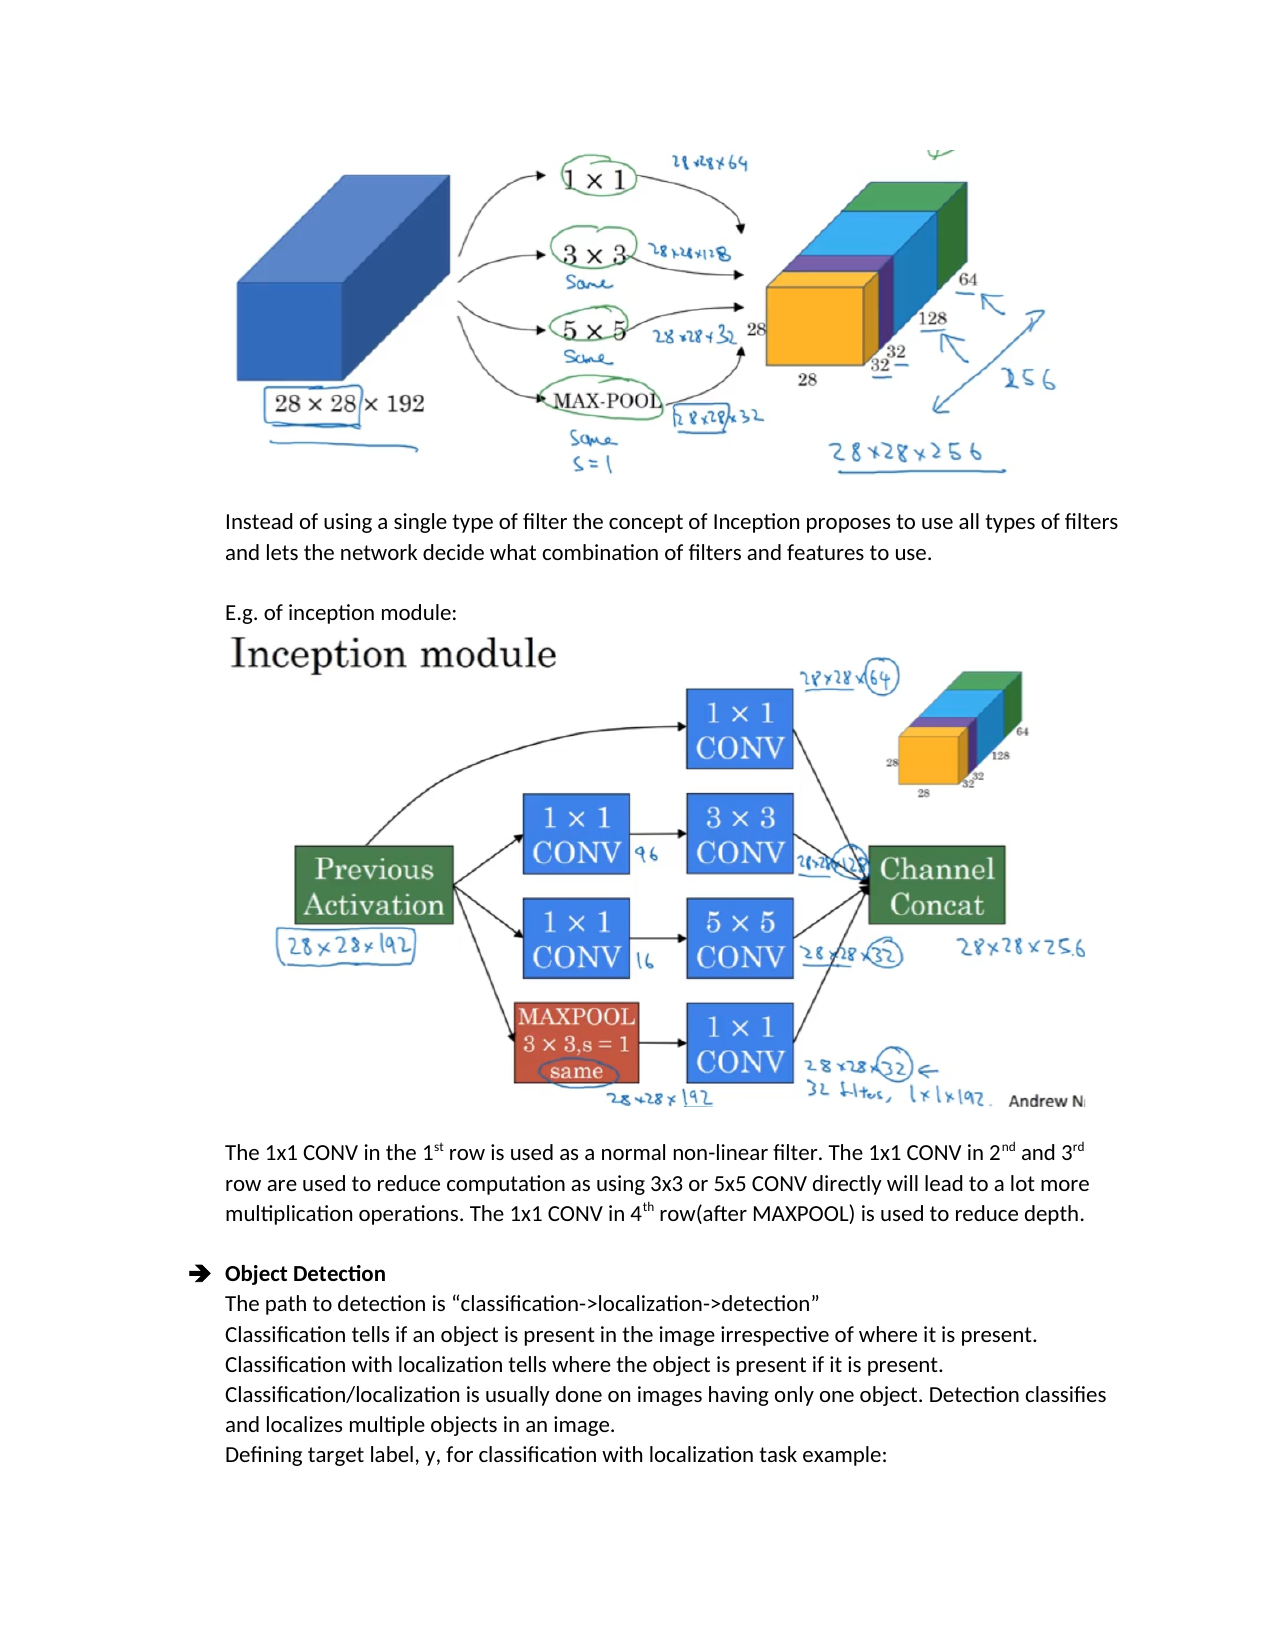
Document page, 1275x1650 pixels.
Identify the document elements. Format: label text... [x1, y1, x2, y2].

list Classification tells if an object is present in the image irrespective of where it is present. Classification with localization tells where the object is present if it is present. Classification/localization is usually done on images having only one object. Detection classifies and localizes multiple objects in an image. [225, 1320, 1125, 1438]
list Instead of using a single type of filter the concept of Inception proposes to use all types of filters and lets the network decide what combination of filters and features to use. [225, 507, 1125, 566]
list Defining target label, y, for classification with localization task example: [225, 1441, 1125, 1469]
picture [225, 628, 1086, 1107]
picture [225, 150, 1058, 476]
list E.g. of inception module: [225, 598, 1125, 626]
list The path to detection is “classification->localization->detection” [225, 1289, 1125, 1318]
list The 1x1 CONV in the 1st row is used as a normal non-linear filter. The 1x1 CONV in 2nd and 3rd row are used to reduce computation as using 3x3 or 5x5 CONV directly will lead to a lot more multiplication operations. The 1x1 CONV in 4th row(after MAXPOOL) is used to reduce depth. [225, 1138, 1125, 1227]
list Object Detection [187, 1259, 1125, 1287]
